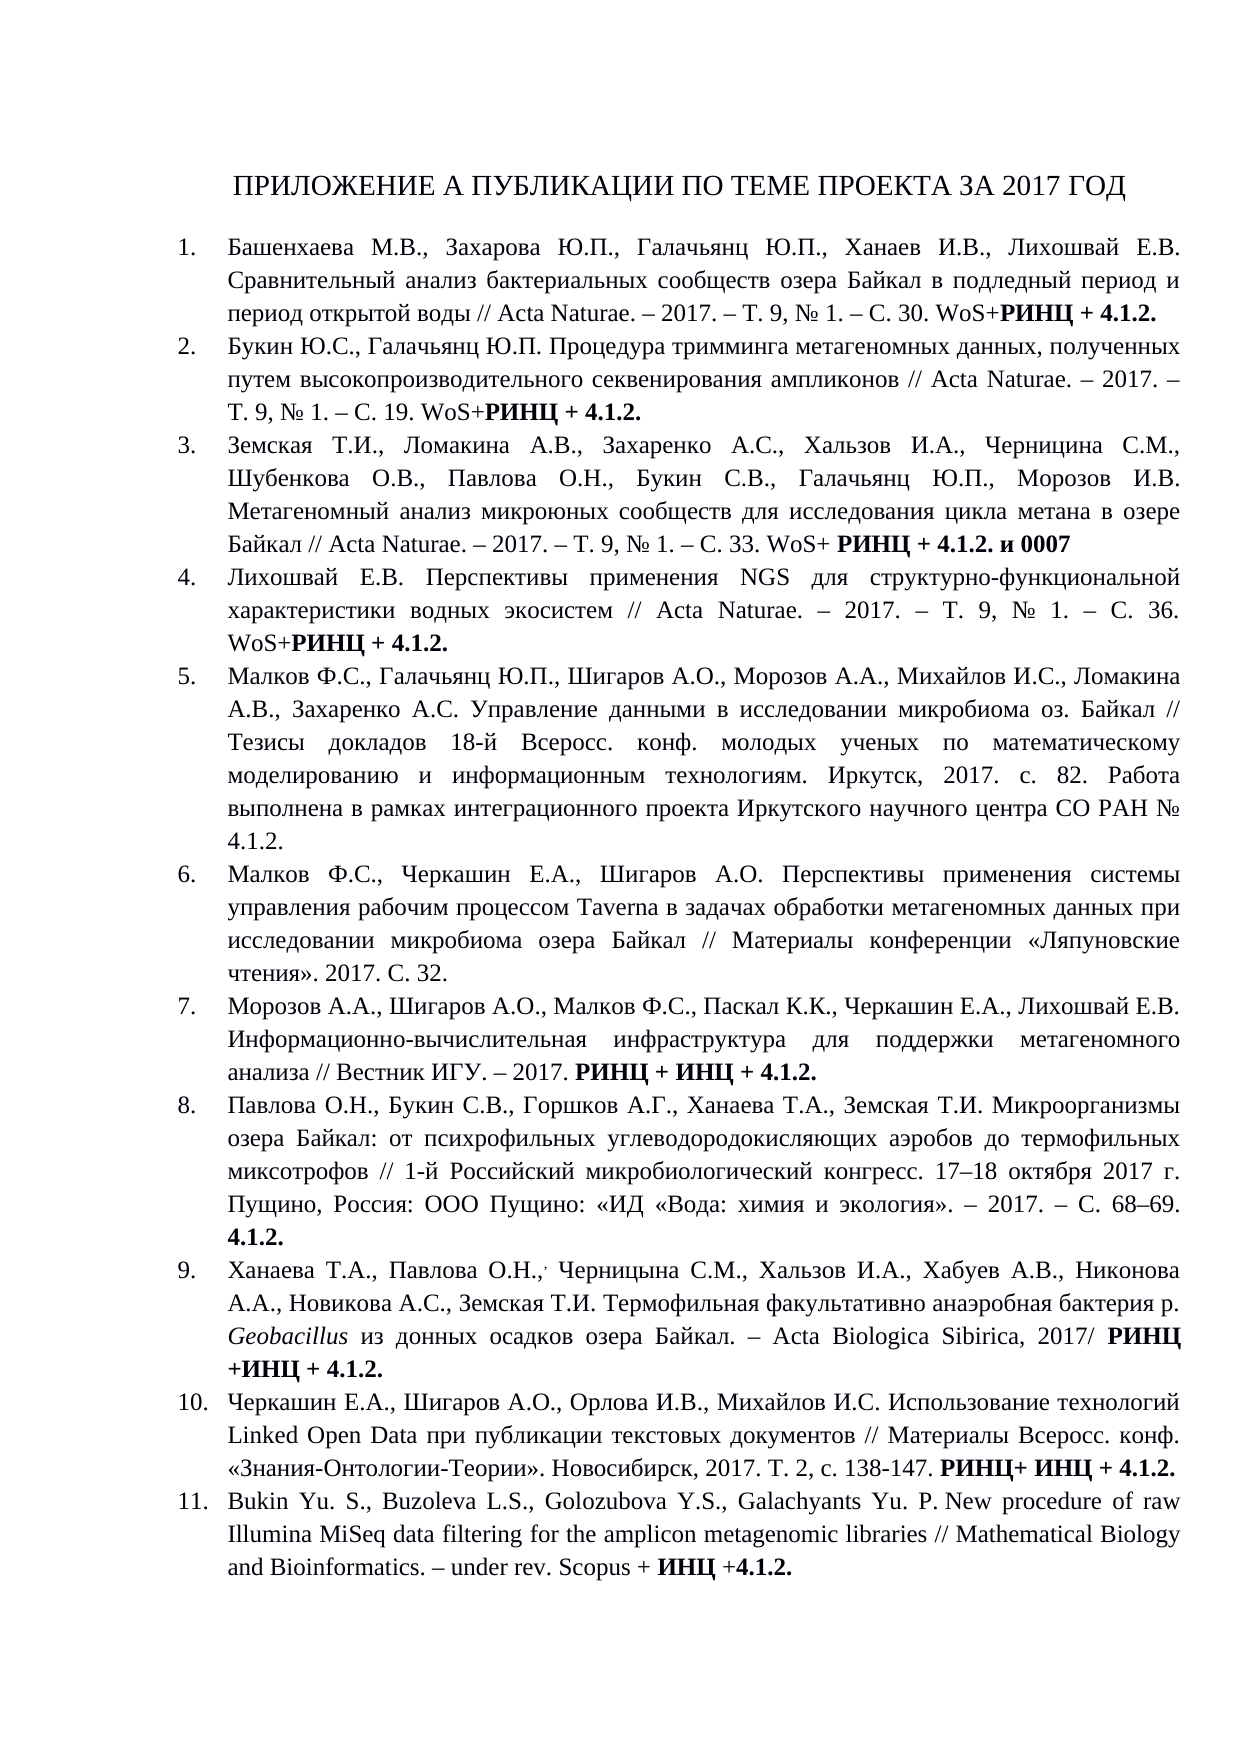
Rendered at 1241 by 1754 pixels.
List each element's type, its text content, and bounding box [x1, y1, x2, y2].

list Павлова О.Н., Букин С.В., Горшков А.Г., Ханаева Т.А., Земская Т.И. Микроорганизмы озера Байкал: от психрофильных углеводородокисляющих аэробов до термофильных миксотрофов // 1-й Российский микробиологический конгресс. 17–18 октября 2017 г. Пущино, Россия: ООО Пущино: «ИД «Вода: химия и экология». – 2017. – С. 68–69. 4.1.2. [177, 1090, 1181, 1251]
list Морозов А.А., Шигаров А.О., Малков Ф.С., Паскал К.К., Черкашин Е.А., Лихошвай Е.В. Информационно-вычислительная инфраструктура для поддержки метагеномного анализа // Вестник ИГУ. – 2017. РИНЦ + ИНЦ + 4.1.2. [177, 991, 1181, 1086]
subtitle Приложение А Публикации по теме проекта за 2017 год [177, 168, 1181, 202]
list Ханаева Т.А., Павлова О.Н.,, Черницына С.М., Хальзов И.А., Хабуев А.В., Никонова А.А., Новикова А.С., Земская Т.И. Термофильная факультативно анаэробная бактерия р. Geobacillus из донных осадков озера Байкал. – Acta Biologica Sibirica, 2017/ РИНЦ +ИНЦ + 4.1.2. [177, 1255, 1181, 1383]
list Букин Ю.С., Галачьянц Ю.П. Процедура тримминга метагеномных данных, полученных путем высокопроизводительного секвенирования ампликонов // Acta Naturae. – 2017. – Т. 9, № 1. – С. 19. WoS+РИНЦ + 4.1.2. [177, 331, 1181, 426]
list Башенхаева М.В., Захарова Ю.П., Галачьянц Ю.П., Ханаев И.В., Лихошвай Е.В. Сравнительный анализ бактериальных сообществ озера Байкал в подледный период и период открытой воды // Acta Naturae. – 2017. – Т. 9, № 1. – С. 30. WoS+РИНЦ + 4.1.2. [177, 232, 1181, 326]
list Лихошвай Е.В. Перспективы применения NGS для структурно-функциональной характеристики водных экосистем // Acta Naturae. – 2017. – Т. 9, № 1. – С. 36. WoS+РИНЦ + 4.1.2. [177, 562, 1181, 657]
list Bukin Yu. S., Buzoleva L.S., Golozubova Y.S., Galachyants Yu. P. New procedure of raw Illumina MiSeq data filtering for the amplicon metagenomic libraries // Mathematical Biology and Bioinformatics. – under rev. Scopus + ИНЦ +4.1.2. [177, 1486, 1181, 1581]
list Земская Т.И., Ломакина А.В., Захаренко А.С., Хальзов И.А., Черницина С.М., Шубенкова О.В., Павлова О.Н., Букин С.В., Галачьянц Ю.П., Морозов И.В. Метагеномный анализ микроюных сообществ для исследования цикла метана в озере Байкал // Acta Naturae. – 2017. – Т. 9, № 1. – С. 33. WoS+ РИНЦ + 4.1.2. и 0007 [177, 430, 1181, 558]
list Малков Ф.С., Черкашин Е.А., Шигаров А.О. Перспективы применения системы управления рабочим процессом Taverna в задачах обработки метагеномных данных при исследовании микробиома озера Байкал // Материалы конференции «Ляпуновские чтения». 2017. С. 32. [177, 859, 1181, 987]
list Малков Ф.С., Галачьянц Ю.П., Шигаров А.О., Морозов А.А., Михайлов И.С., Ломакина А.В., Захаренко А.С. Управление данными в исследовании микробиома оз. Байкал // Тезисы докладов 18-й Всеросс. конф. молодых ученых по математическому моделированию и информационным технологиям. Иркутск, 2017. c. 82. Работа выполнена в рамках интеграционного проекта Иркутского научного центра СО РАН № 4.1.2. [177, 661, 1181, 855]
list Черкашин Е.А., Шигаров А.О., Орлова И.В., Михайлов И.С. Использование технологий Linked Open Data при публикации текстовых документов // Материалы Всеросс. конф. «Знания-Онтологии-Теории». Новосибирск, 2017. Т. 2, с. 138-147. РИНЦ+ ИНЦ + 4.1.2. [177, 1387, 1181, 1482]
